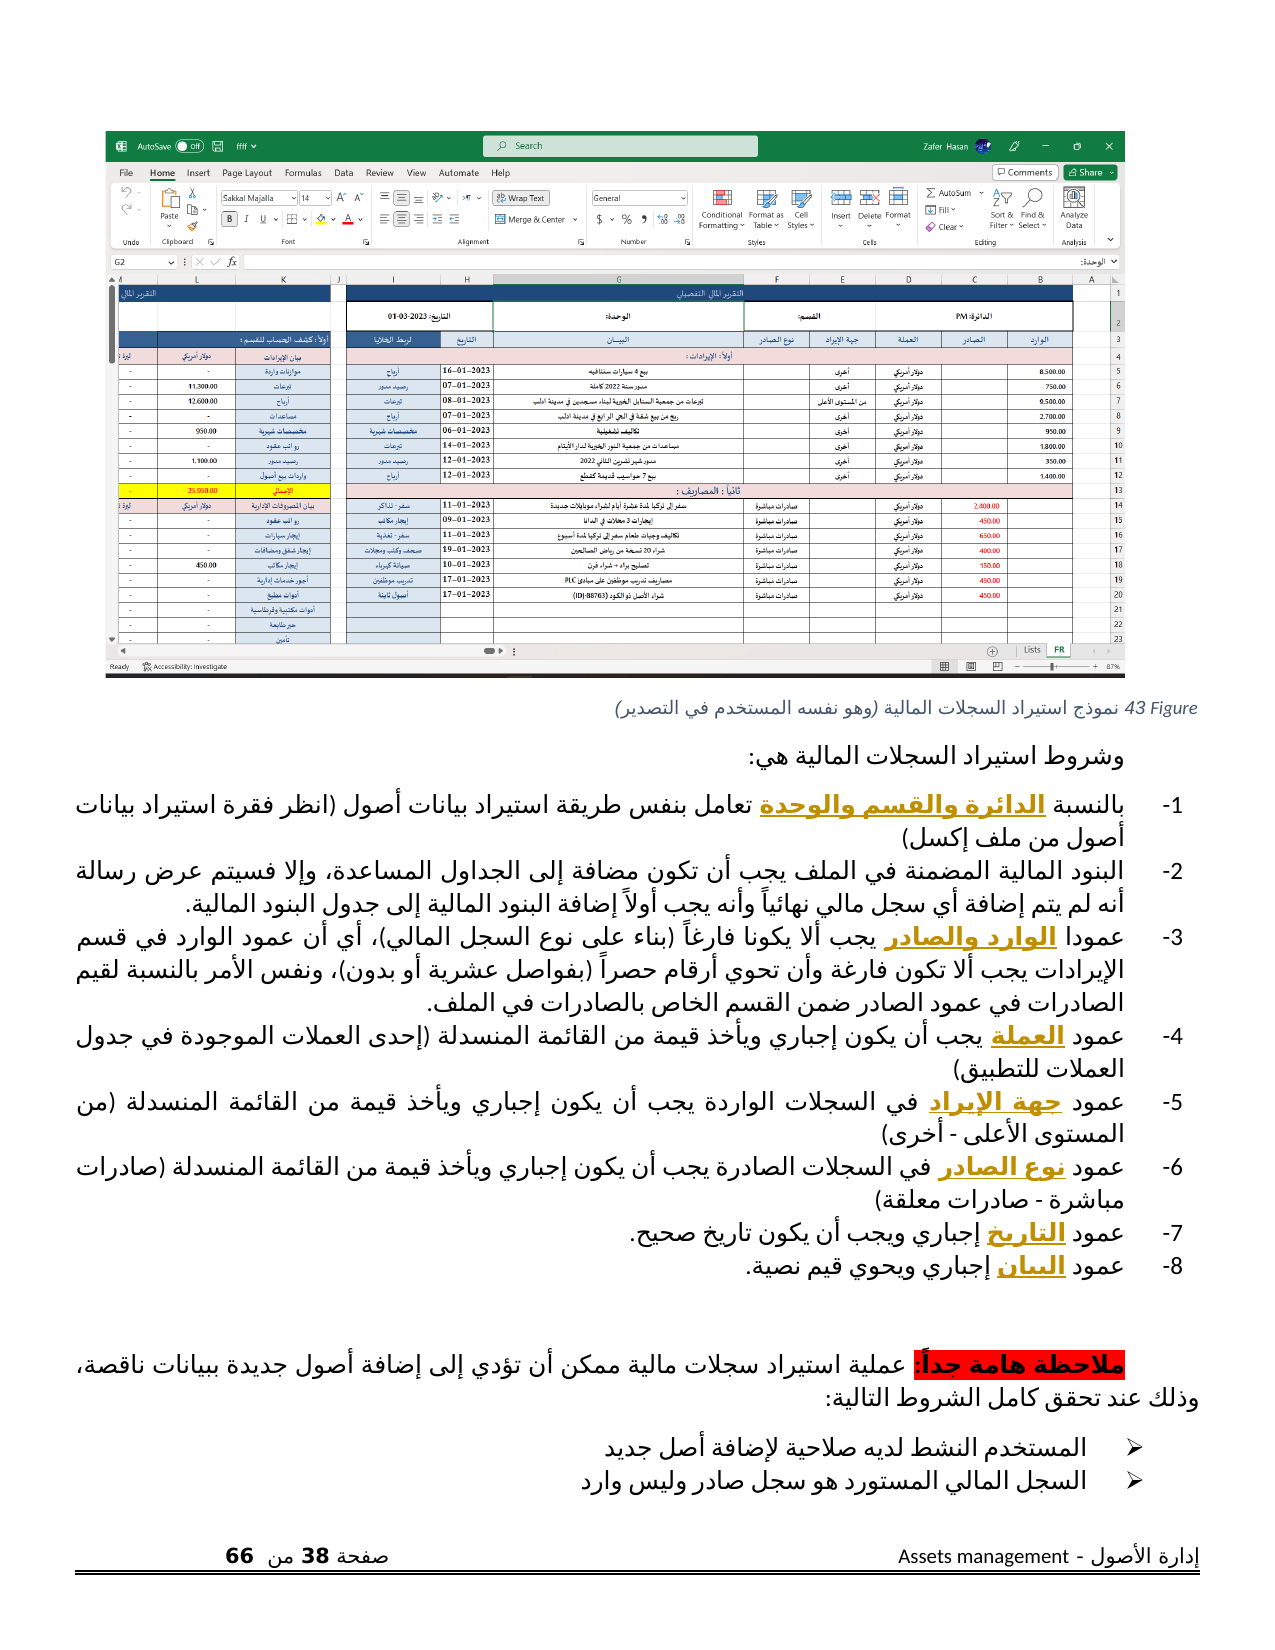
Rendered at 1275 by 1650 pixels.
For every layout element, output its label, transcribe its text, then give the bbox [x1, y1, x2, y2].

list عمودا الوارد والصادر يجب ألا يكونا فارغاً (بناء على نوع السجل المالي)، أي أن عمود الوارد في قسم الإيرادات يجب ألا تكون فارغة وأن تحوي أرقام حصراً (بفواصل عشرية أو بدون)، ونفس الأمر بالنسبة لقيم الصادرات في عمود الصادر ضمن القسم الخاص بالصادرات في الملف. [75, 921, 1162, 1017]
text Figure 43 نموذج استيراد السجلات المالية (وهو نفسه المستخدم في التصدير) [75, 696, 1200, 719]
list البنود المالية المضمنة في الملف يجب أن تكون مضافة إلى الجداول المساعدة، وإلا فسيتم عرض رسالة أنه لم يتم إضافة أي سجل مالي نهائياً وأنه يجب أولاً إضافة البنود المالية إلى جدول البنود المالية. [75, 855, 1162, 919]
list عمود التاريخ إجباري ويجب أن يكون تاريخ صحيح. [75, 1217, 1162, 1248]
picture [105, 131, 1125, 678]
list السجل المالي المستورد هو سجل صادر وليس وارد [75, 1465, 1125, 1495]
text وشروط استيراد السجلات المالية هي: [75, 740, 1200, 770]
list بالنسبة الدائرة والقسم والوحدة تعامل بنفس طريقة استيراد بيانات أصول (انظر فقرة استيراد بيانات أصول من ملف إكسل) [75, 789, 1162, 853]
list عمود نوع الصادر في السجلات الصادرة يجب أن يكون إجباري ويأخذ قيمة من القائمة المنسدلة (صادرات مباشرة - صادرات معلقة) [75, 1152, 1162, 1215]
list عمود البيان إجباري ويحوي قيم نصية. [75, 1250, 1162, 1281]
list عمود جهة الإيراد في السجلات الواردة يجب أن يكون إجباري ويأخذ قيمة من القائمة المنسدلة (من المستوى الأعلى - أخرى) [75, 1086, 1162, 1149]
list عمود العملة يجب أن يكون إجباري ويأخذ قيمة من القائمة المنسدلة (إحدى العملات الموجودة في جدول العملات للتطبيق) [75, 1020, 1162, 1083]
list المستخدم النشط لديه صلاحية لإضافة أصل جديد [75, 1432, 1125, 1462]
text ملاحظة هامة جداً: عملية استيراد سجلات مالية ممكن أن تؤدي إلى إضافة أصول جديدة ببيانات ناقصة، وذلك عند تحقق كامل الشروط التالية: [75, 1349, 1200, 1413]
